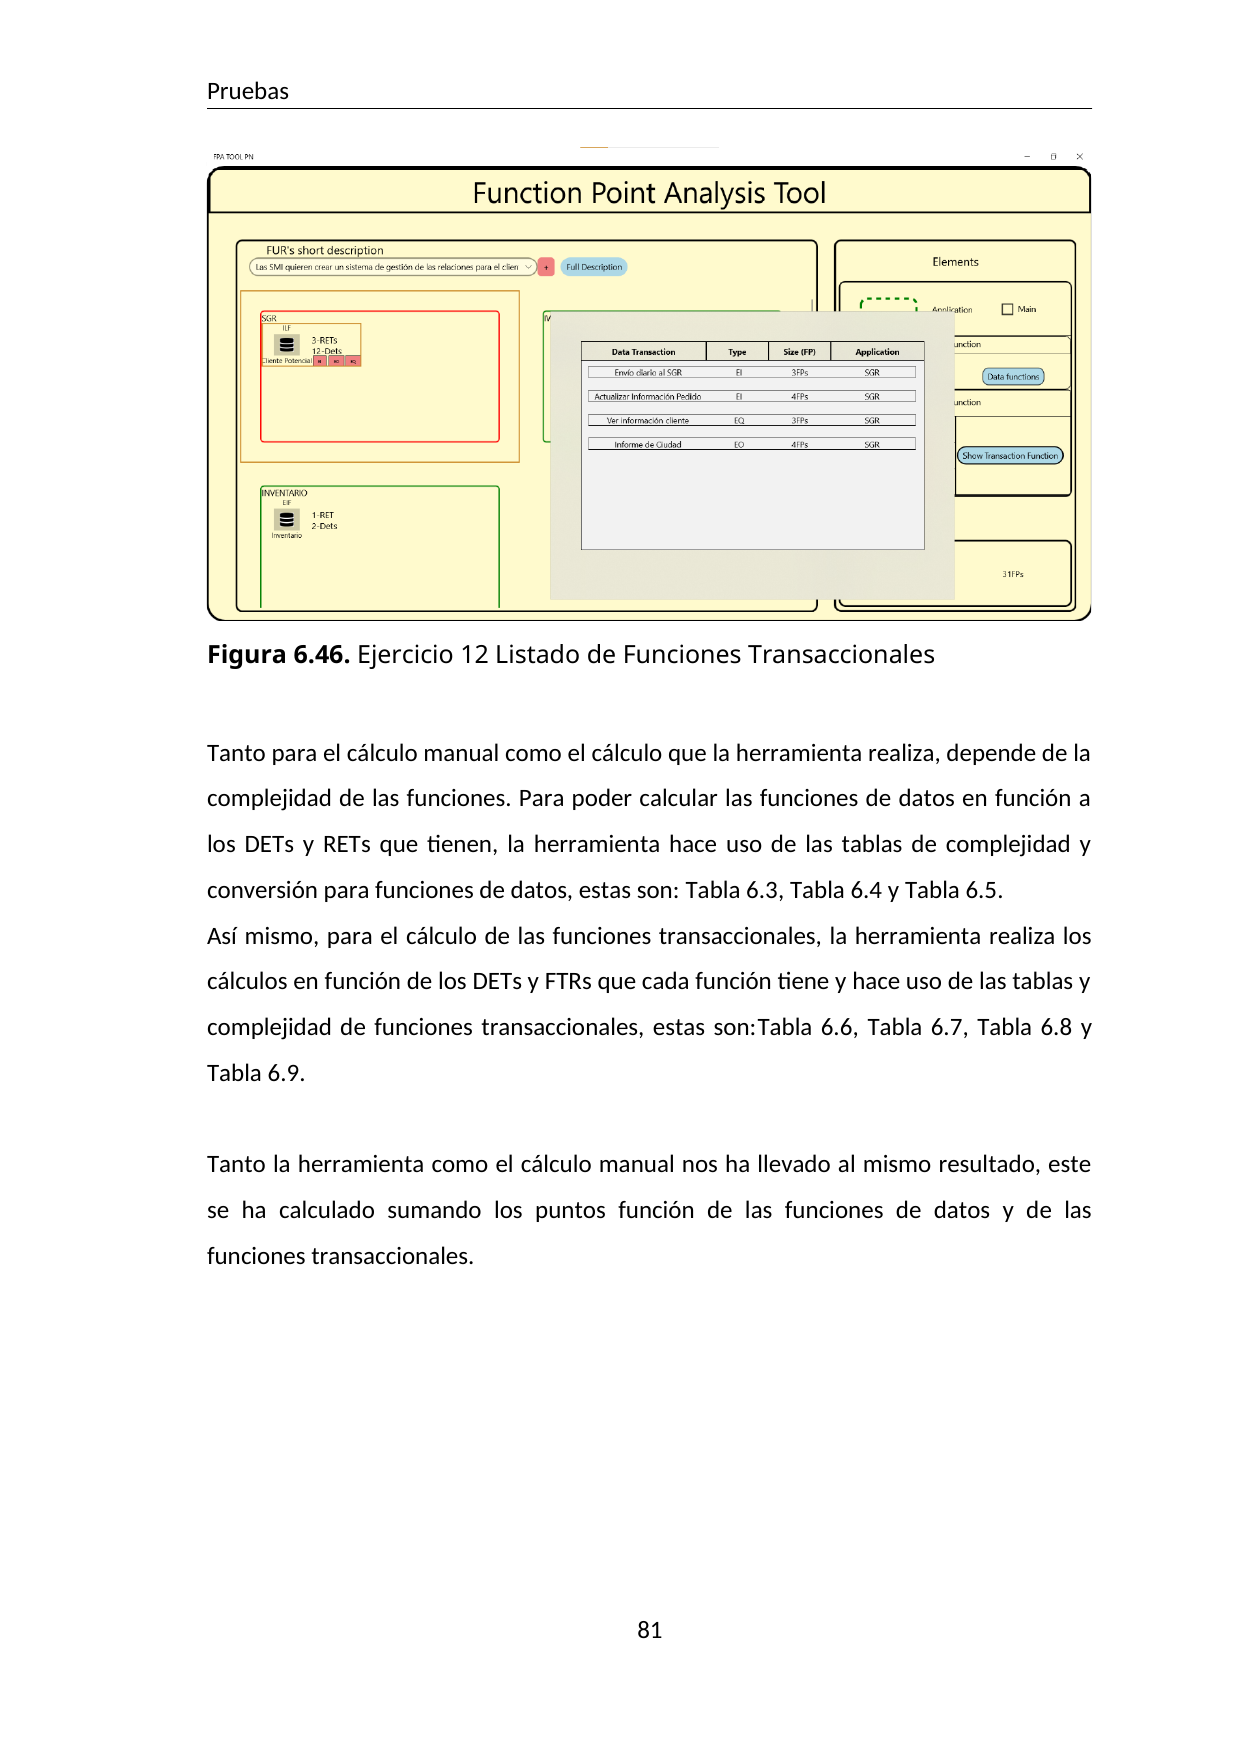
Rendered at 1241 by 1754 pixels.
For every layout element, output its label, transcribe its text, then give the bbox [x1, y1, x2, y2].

text Tanto la herramienta como el cálculo manual nos ha llevado al mismo resultado, este se ha calculado sumando los puntos función de las funciones de datos y de las funciones transaccionales. [207, 1148, 1092, 1270]
picture [206, 147, 1092, 621]
